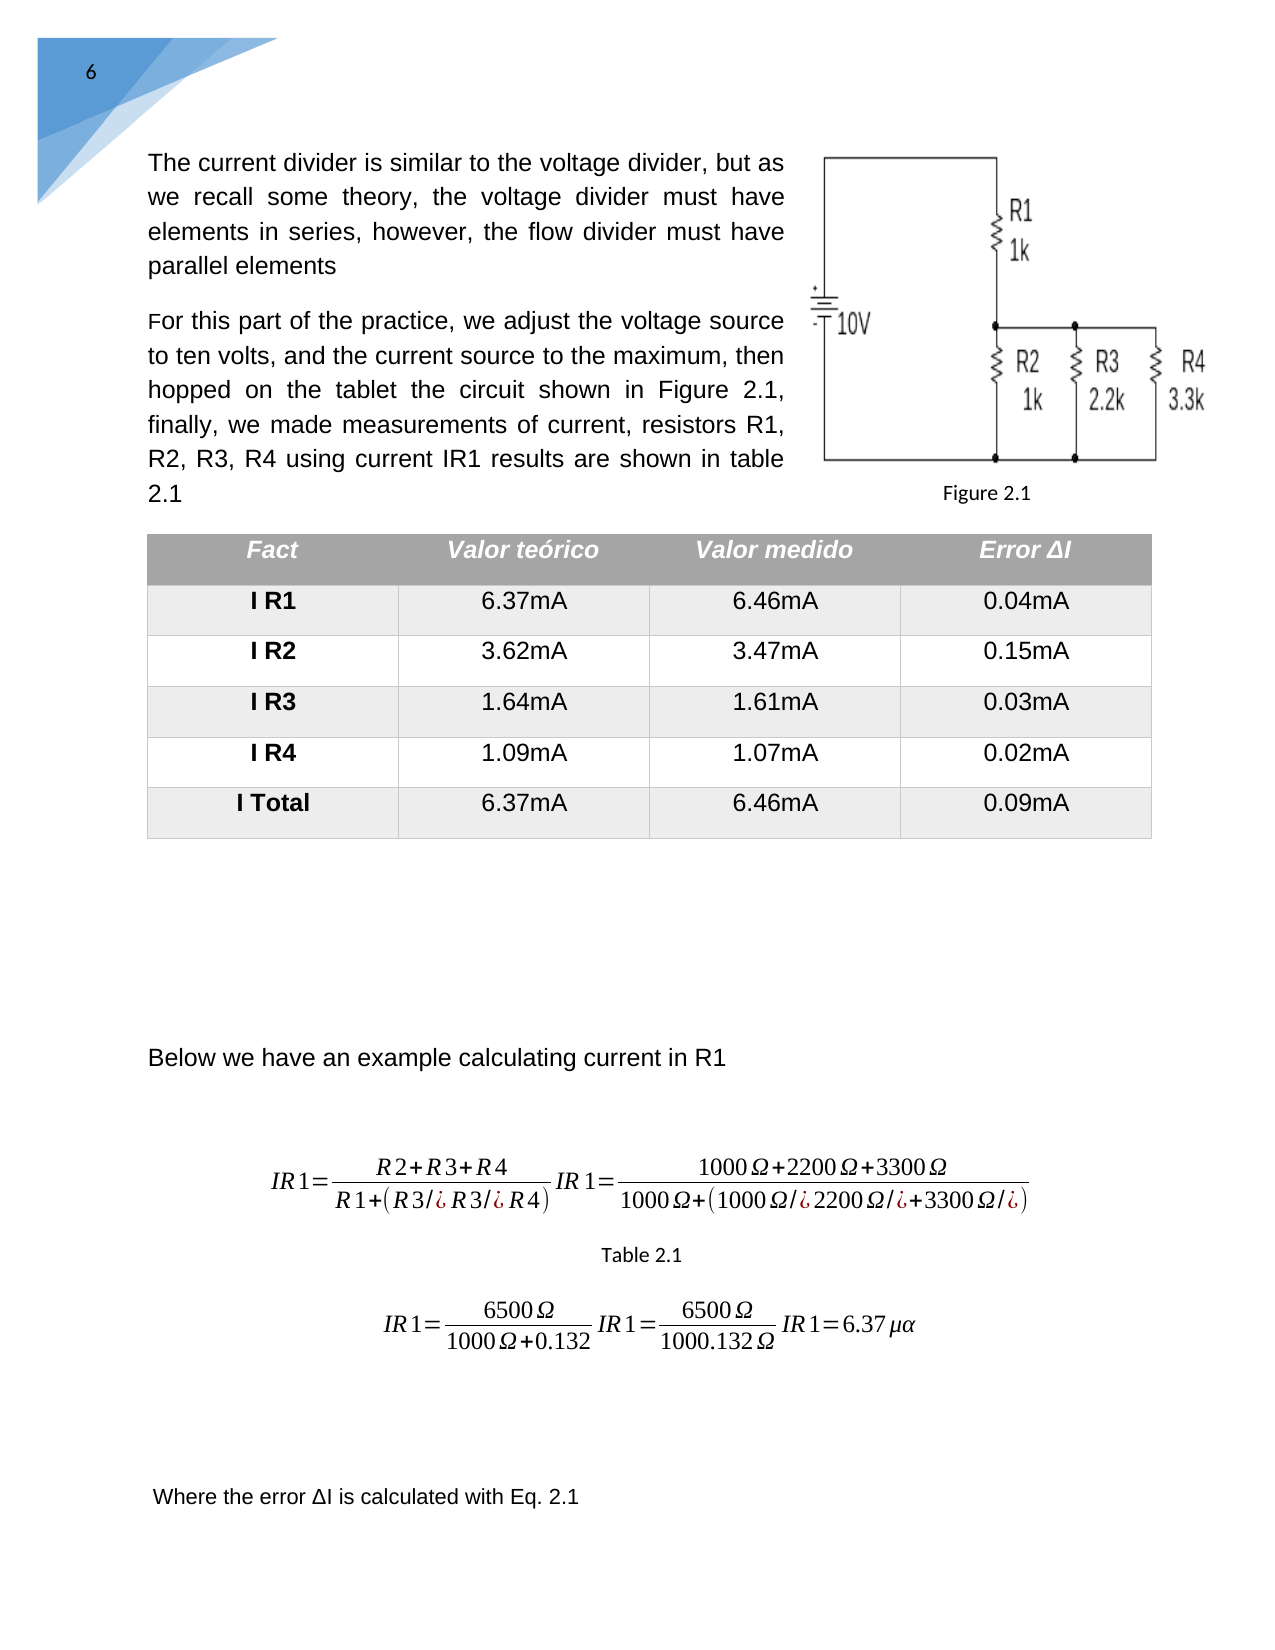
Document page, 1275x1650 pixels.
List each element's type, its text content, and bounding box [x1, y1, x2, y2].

table_cell 0.15mA [901, 636, 1151, 686]
picture [37, 37, 279, 206]
table_cell 6.37mA [399, 586, 649, 635]
table_cell 3.47mA [650, 636, 900, 686]
table_cell I Total [148, 788, 398, 838]
table_cell I R1 [148, 586, 398, 635]
table_cell 1.07mA [650, 738, 900, 787]
table_cell 1.09mA [399, 738, 649, 787]
table_cell 0.03mA [901, 687, 1151, 737]
table_cell 0.04mA [901, 586, 1151, 635]
text Where the error ΔI is calculated with Eq. 2.1 [148, 1483, 1152, 1509]
text The current divider is similar to the voltage divider, but as we recall some theory, the voltage divider must have elements in series, however, the flow divider must have parallel elements [148, 148, 1152, 280]
table_header Error ΔI [901, 535, 1151, 585]
table_cell 6.46mA [650, 586, 900, 635]
table_cell 0.09mA [901, 788, 1151, 838]
table_header Fact [148, 535, 398, 585]
table_cell I R3 [148, 687, 398, 737]
table_cell 1.64mA [399, 687, 649, 737]
table_cell 0.02mA [901, 738, 1151, 787]
table_header Valor teórico [399, 535, 649, 585]
table_cell 3.62mA [399, 636, 649, 686]
table_cell I R2 [148, 636, 398, 686]
table_header Valor medido [650, 535, 900, 585]
table_cell 6.46mA [650, 788, 900, 838]
table_cell I R4 [148, 738, 398, 787]
table_cell 1.61mA [650, 687, 900, 737]
text For this part of the practice, we adjust the voltage source to ten volts, and the current source to the maximum, then hopped on the tablet the circuit shown in Figure 2.1, finally, we made measurements of current, resistors R1, R2, R3, R4 using current IR1 results are shown in table 2.1 [148, 306, 1152, 507]
text Below we have an example calculating current in R1 [148, 1043, 1152, 1072]
table_cell 6.37mA [399, 788, 649, 838]
